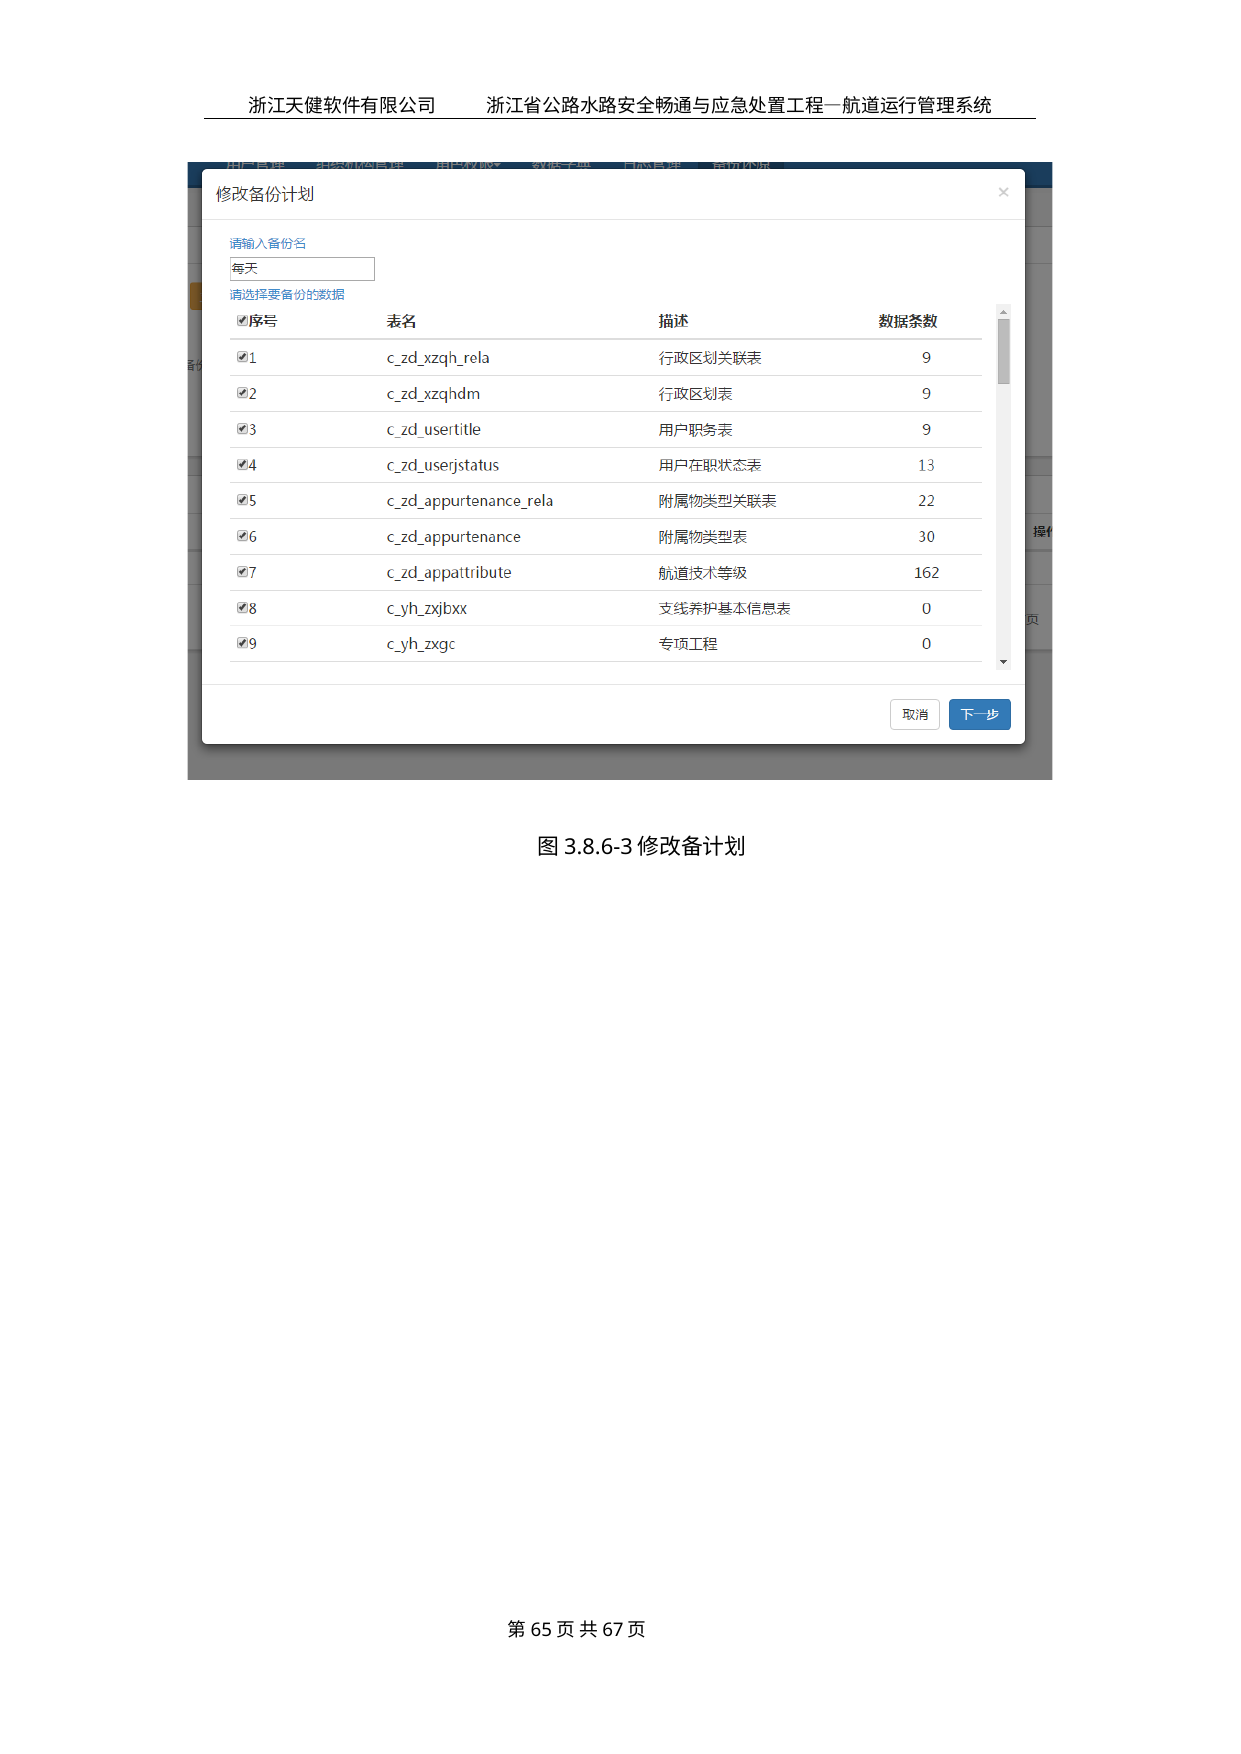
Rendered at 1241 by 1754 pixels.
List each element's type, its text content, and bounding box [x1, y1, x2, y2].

picture [187, 162, 1053, 780]
text 图3.8.6-3修改备计划 [187, 829, 1053, 861]
